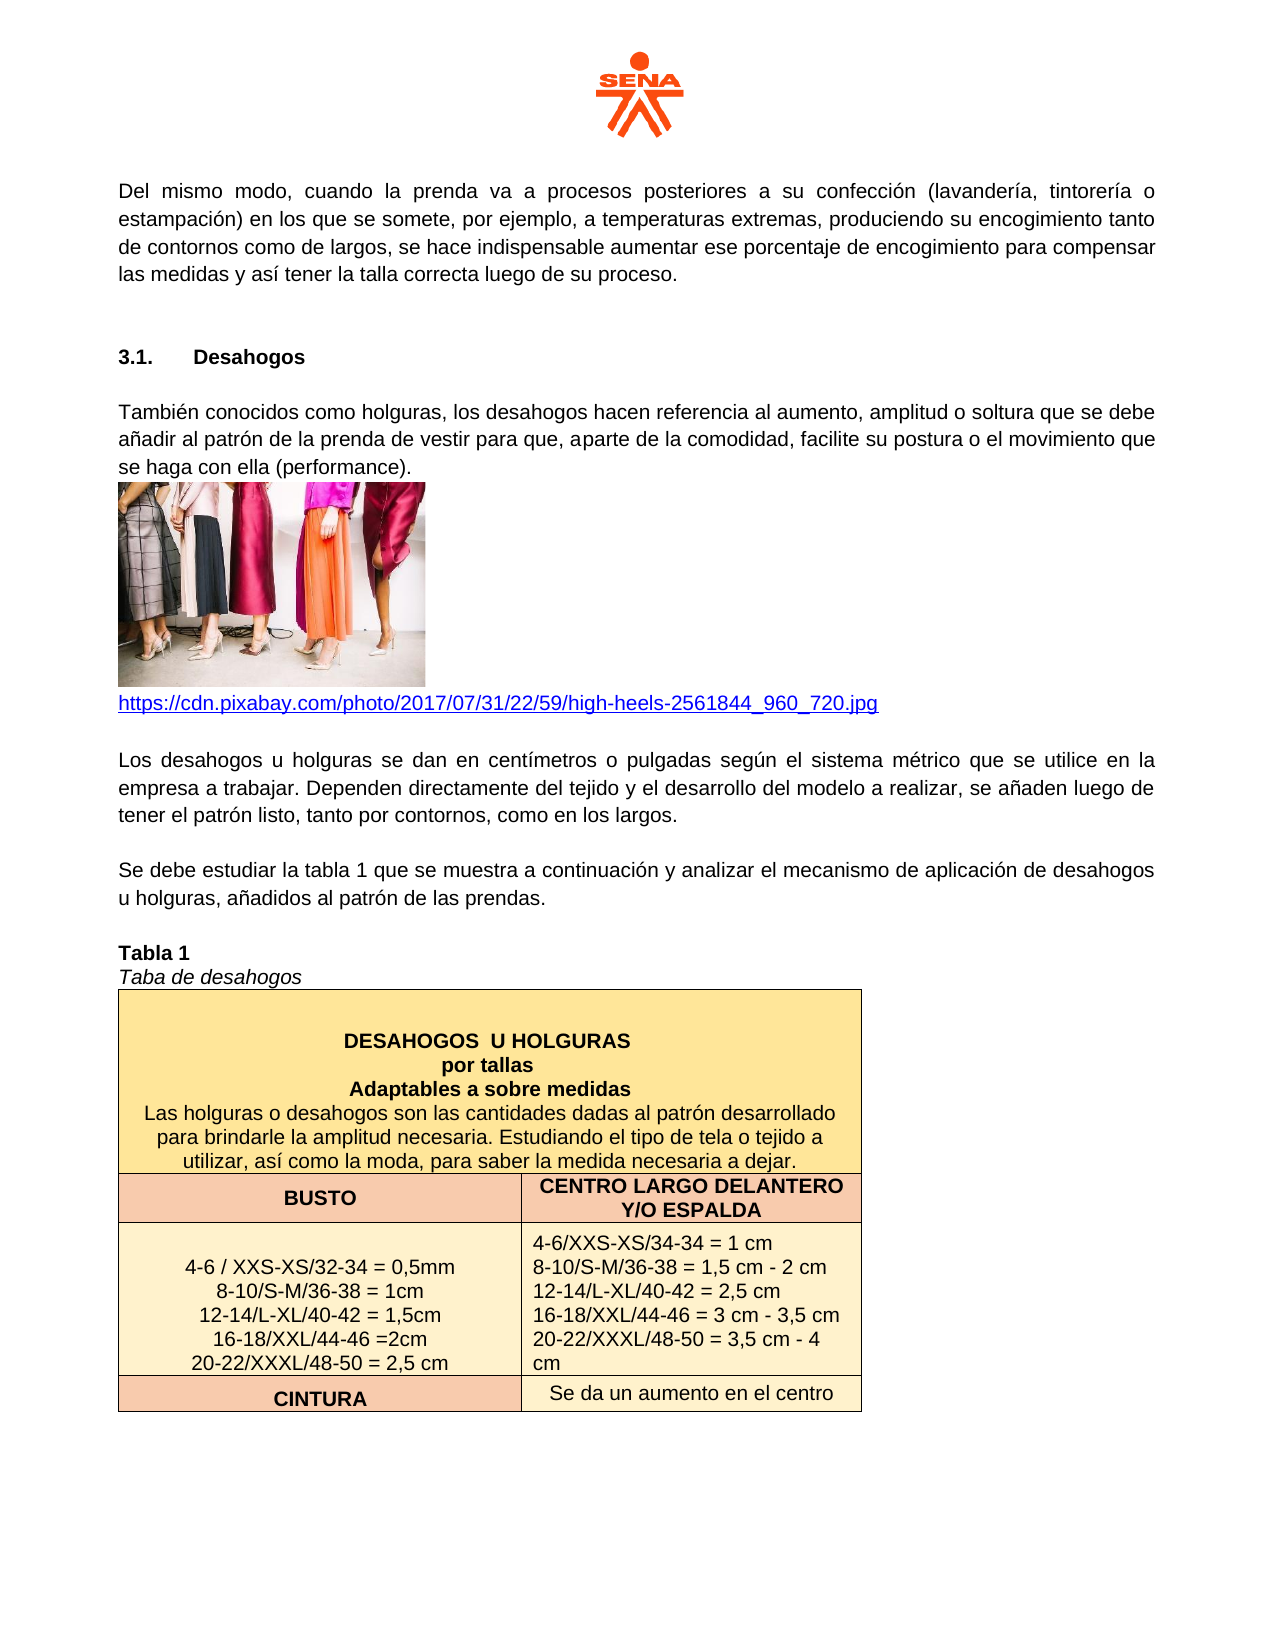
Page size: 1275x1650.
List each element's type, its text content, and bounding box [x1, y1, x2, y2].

text Taba de desahogos [118, 965, 1157, 989]
table_cell 4-6 / XXS-XS/32-34 = 0,5mm 8-10/S-M/36-38 = 1cm 12-14/L-XL/40-42 = 1,5cm 16-18/XXL/44-46 =2cm 20-22/XXXL/48-50 = 2,5 cm [119, 1223, 521, 1375]
text Los desahogos u holguras se dan en centímetros o pulgadas según el sistema métrico que se utilice en la empresa a trabajar. Dependen directamente del tejido y el desarrollo del modelo a realizar, se añaden luego de tener el patrón listo, tanto por contornos, como en los largos. [118, 746, 1157, 827]
text Del mismo modo, cuando la prenda va a procesos posteriores a su confección (lavandería, tintorería o estampación) en los que se somete, por ejemplo, a temperaturas extremas, produciendo su encogimiento tanto de contornos como de largos, se hace indispensable aumentar ese porcentaje de encogimiento para compensar las medidas y así tener la talla correcta luego de su proceso. [118, 177, 1157, 286]
table_cell Se da un aumento en el centro delantero y/o espalda al largo total para personas con vientre pronunciado y/o derriere grande. [522, 1376, 861, 1411]
table_cell BUSTO [119, 1174, 521, 1222]
picture [585, 48, 690, 142]
table_cell CENTRO LARGO DELANTERO Y/O ESPALDA [522, 1174, 861, 1222]
text 3.1. Desahogos [118, 344, 1157, 368]
text Se debe estudiar la tabla 1 que se muestra a continuación y analizar el mecanismo de aplicación de desahogos u holguras, añadidos al patrón de las prendas. [118, 858, 1157, 910]
text https://cdn.pixabay.com/photo/2017/07/31/22/59/high-heels-2561844_960_720.jpg [118, 691, 1157, 715]
picture [118, 482, 426, 687]
table_cell CINTURA [119, 1376, 521, 1411]
text Tabla 1 [118, 941, 1157, 965]
table_header DESAHOGOS U HOLGURAS por tallas Adaptables a sobre medidas Las holguras o desahogos son las cantidades dadas al patrón desarrollado para brindarle la amplitud necesaria. Estudiando el tipo de tela o tejido a utilizar, así como la moda, para saber la medida necesaria a dejar. [119, 990, 861, 1173]
table_cell 4-6/XXS-XS/34-34 = 1 cm 8-10/S-M/36-38 = 1,5 cm - 2 cm 12-14/L-XL/40-42 = 2,5 cm 16-18/XXL/44-46 = 3 cm - 3,5 cm 20-22/XXXL/48-50 = 3,5 cm - 4 cm [522, 1223, 861, 1375]
text También conocidos como holguras, los desahogos hacen referencia al aumento, amplitud o soltura que se debe añadir al patrón de la prenda de vestir para que, aparte de la comodidad, facilite su postura o el movimiento que se haga con ella (performance). [118, 399, 1157, 478]
